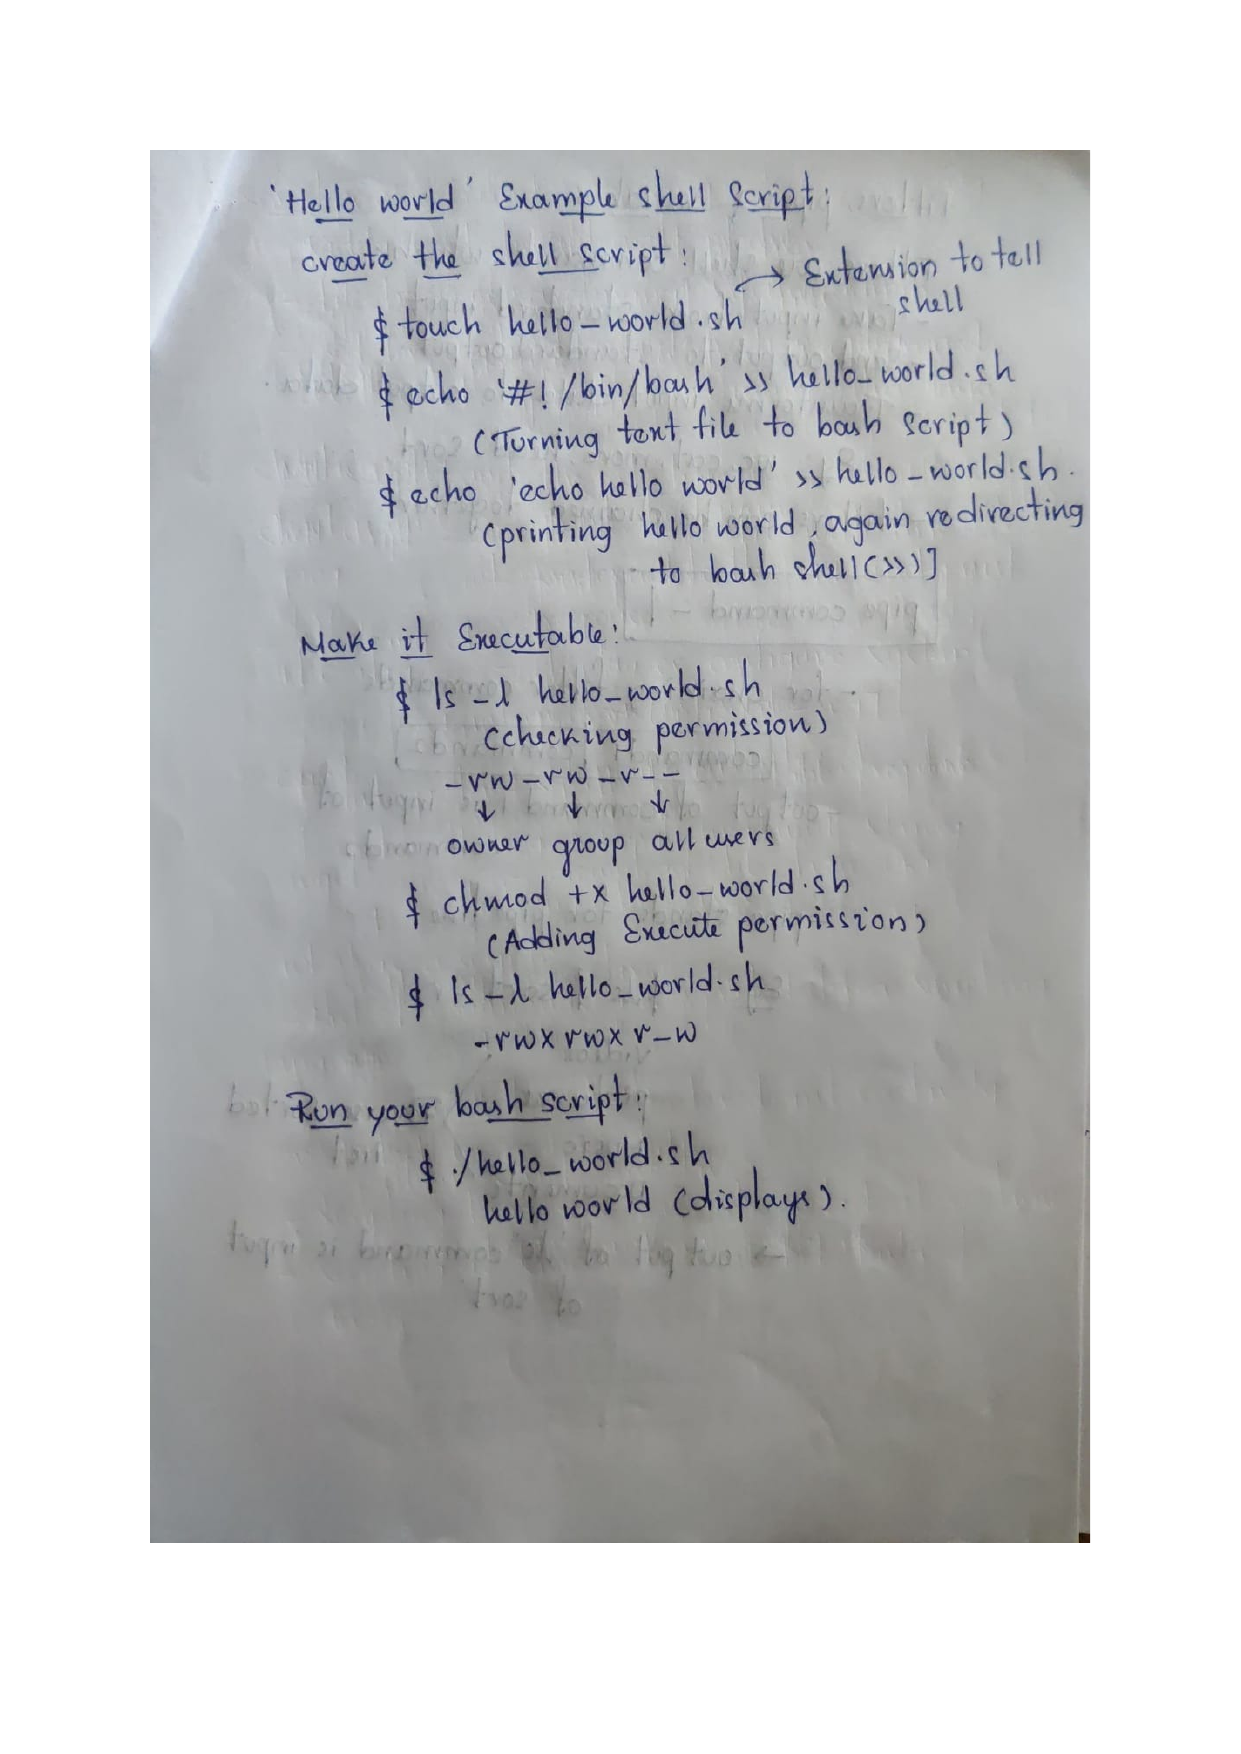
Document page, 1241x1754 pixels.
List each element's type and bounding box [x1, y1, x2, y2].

picture [150, 150, 1091, 1543]
